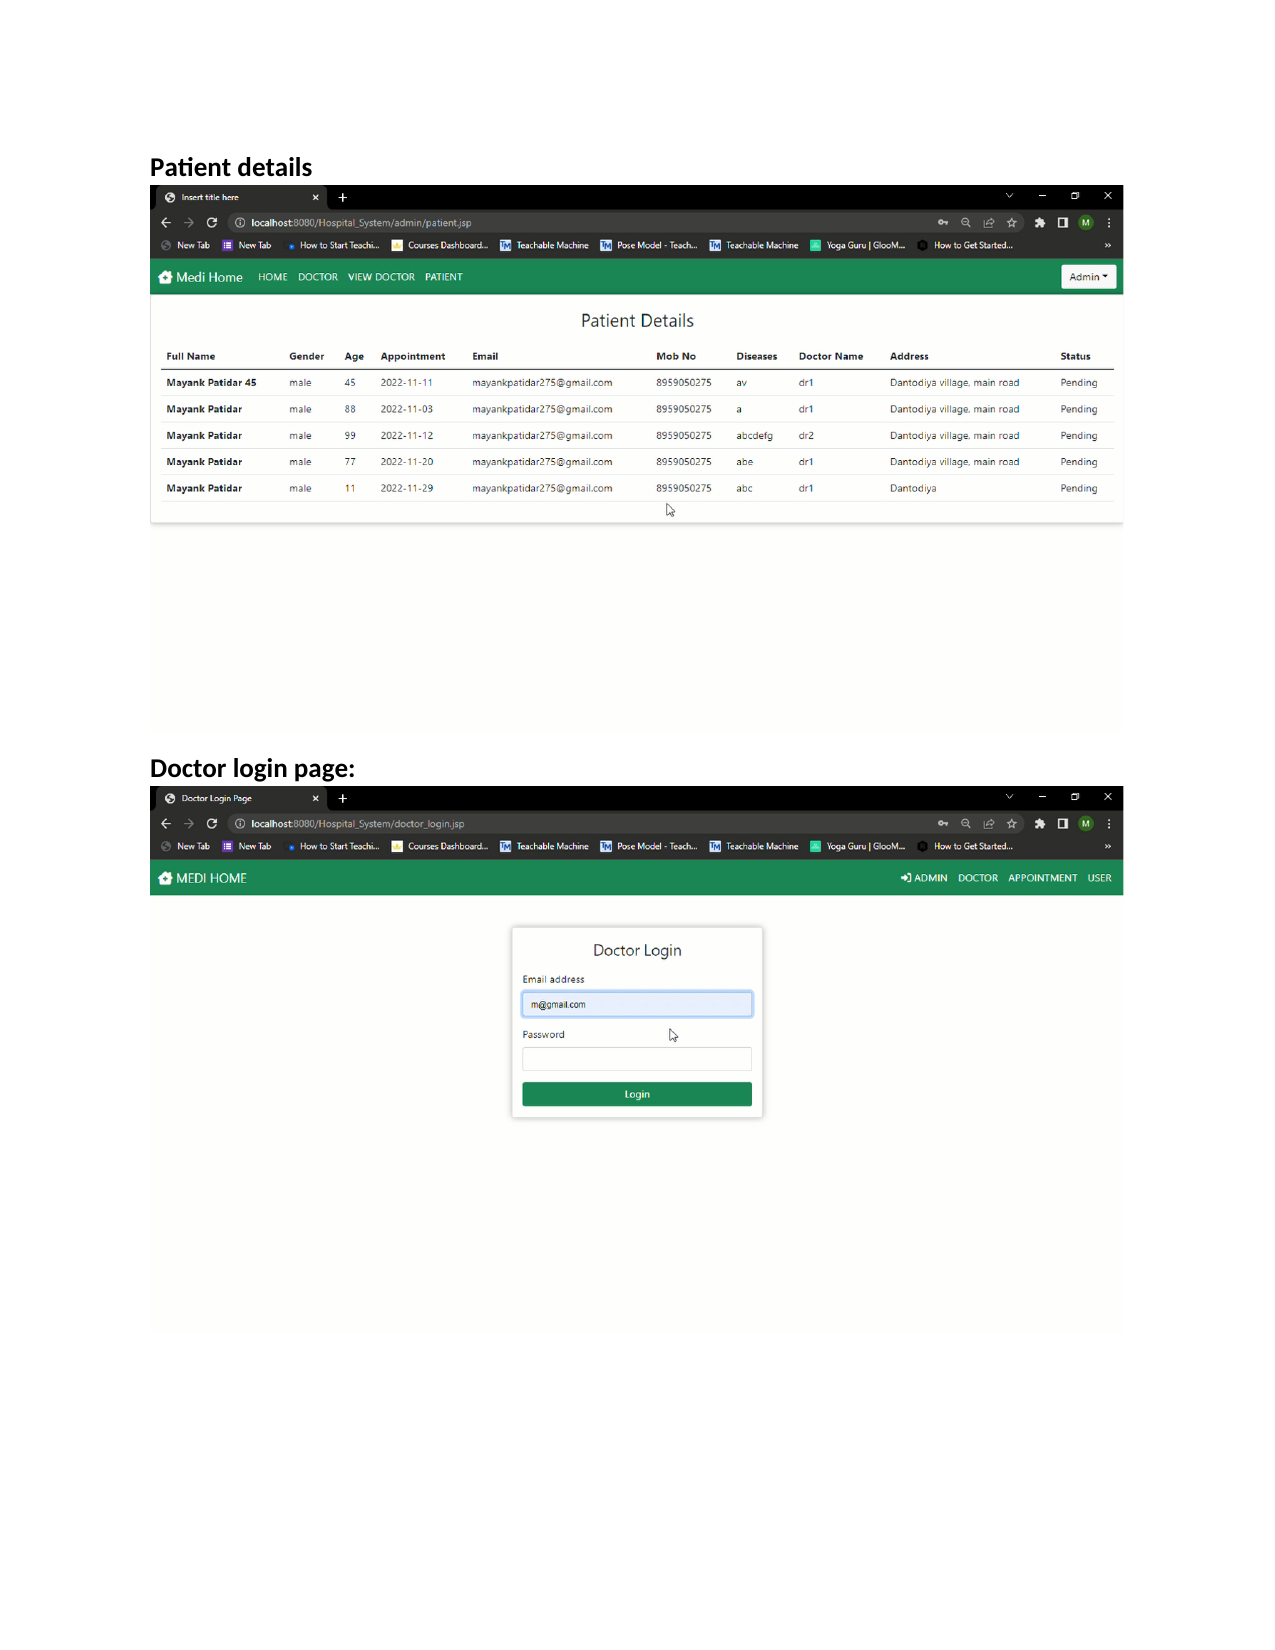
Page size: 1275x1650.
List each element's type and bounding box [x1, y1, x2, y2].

picture [150, 185, 1124, 732]
text [150, 751, 1125, 1333]
text [150, 150, 1125, 732]
picture [150, 786, 1124, 1333]
